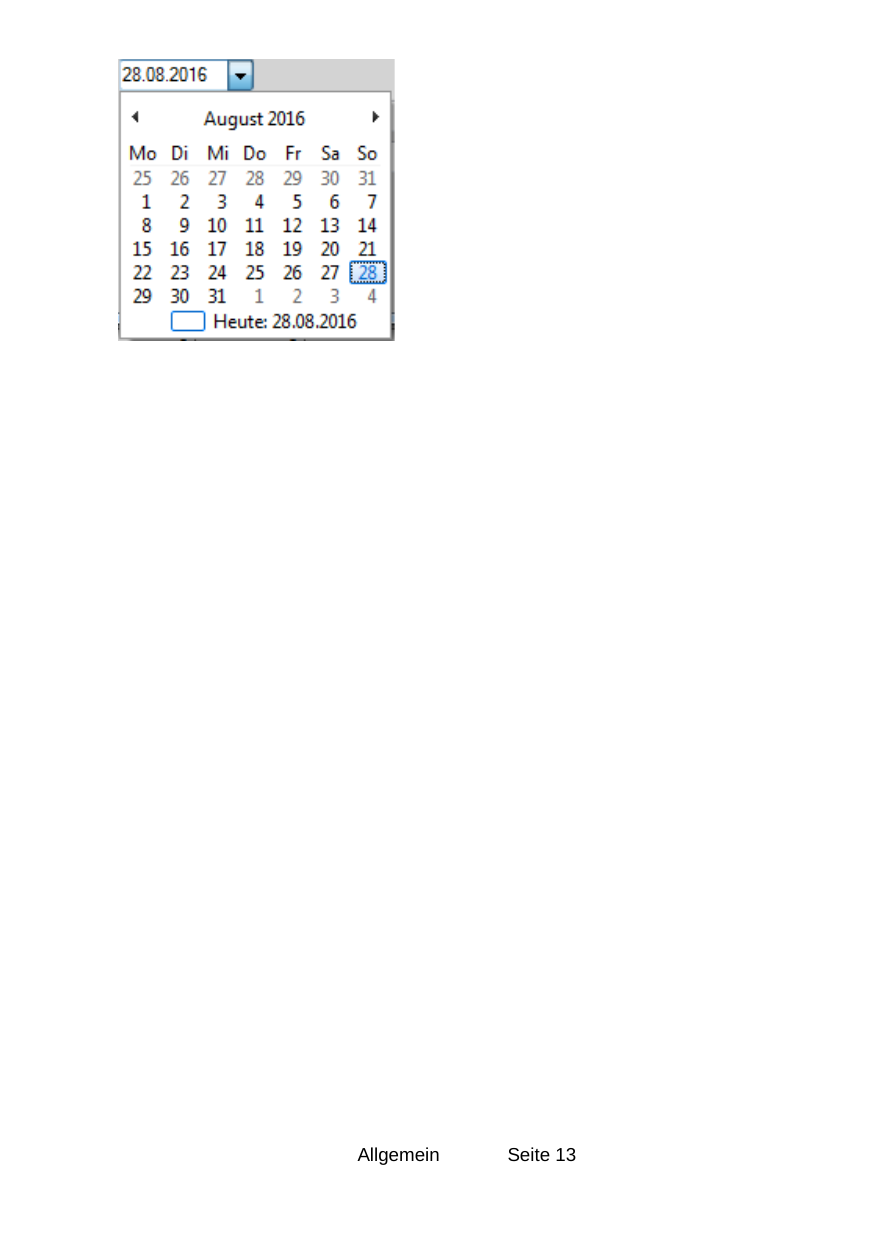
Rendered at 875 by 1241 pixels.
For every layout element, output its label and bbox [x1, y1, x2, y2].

picture [118, 59, 395, 341]
